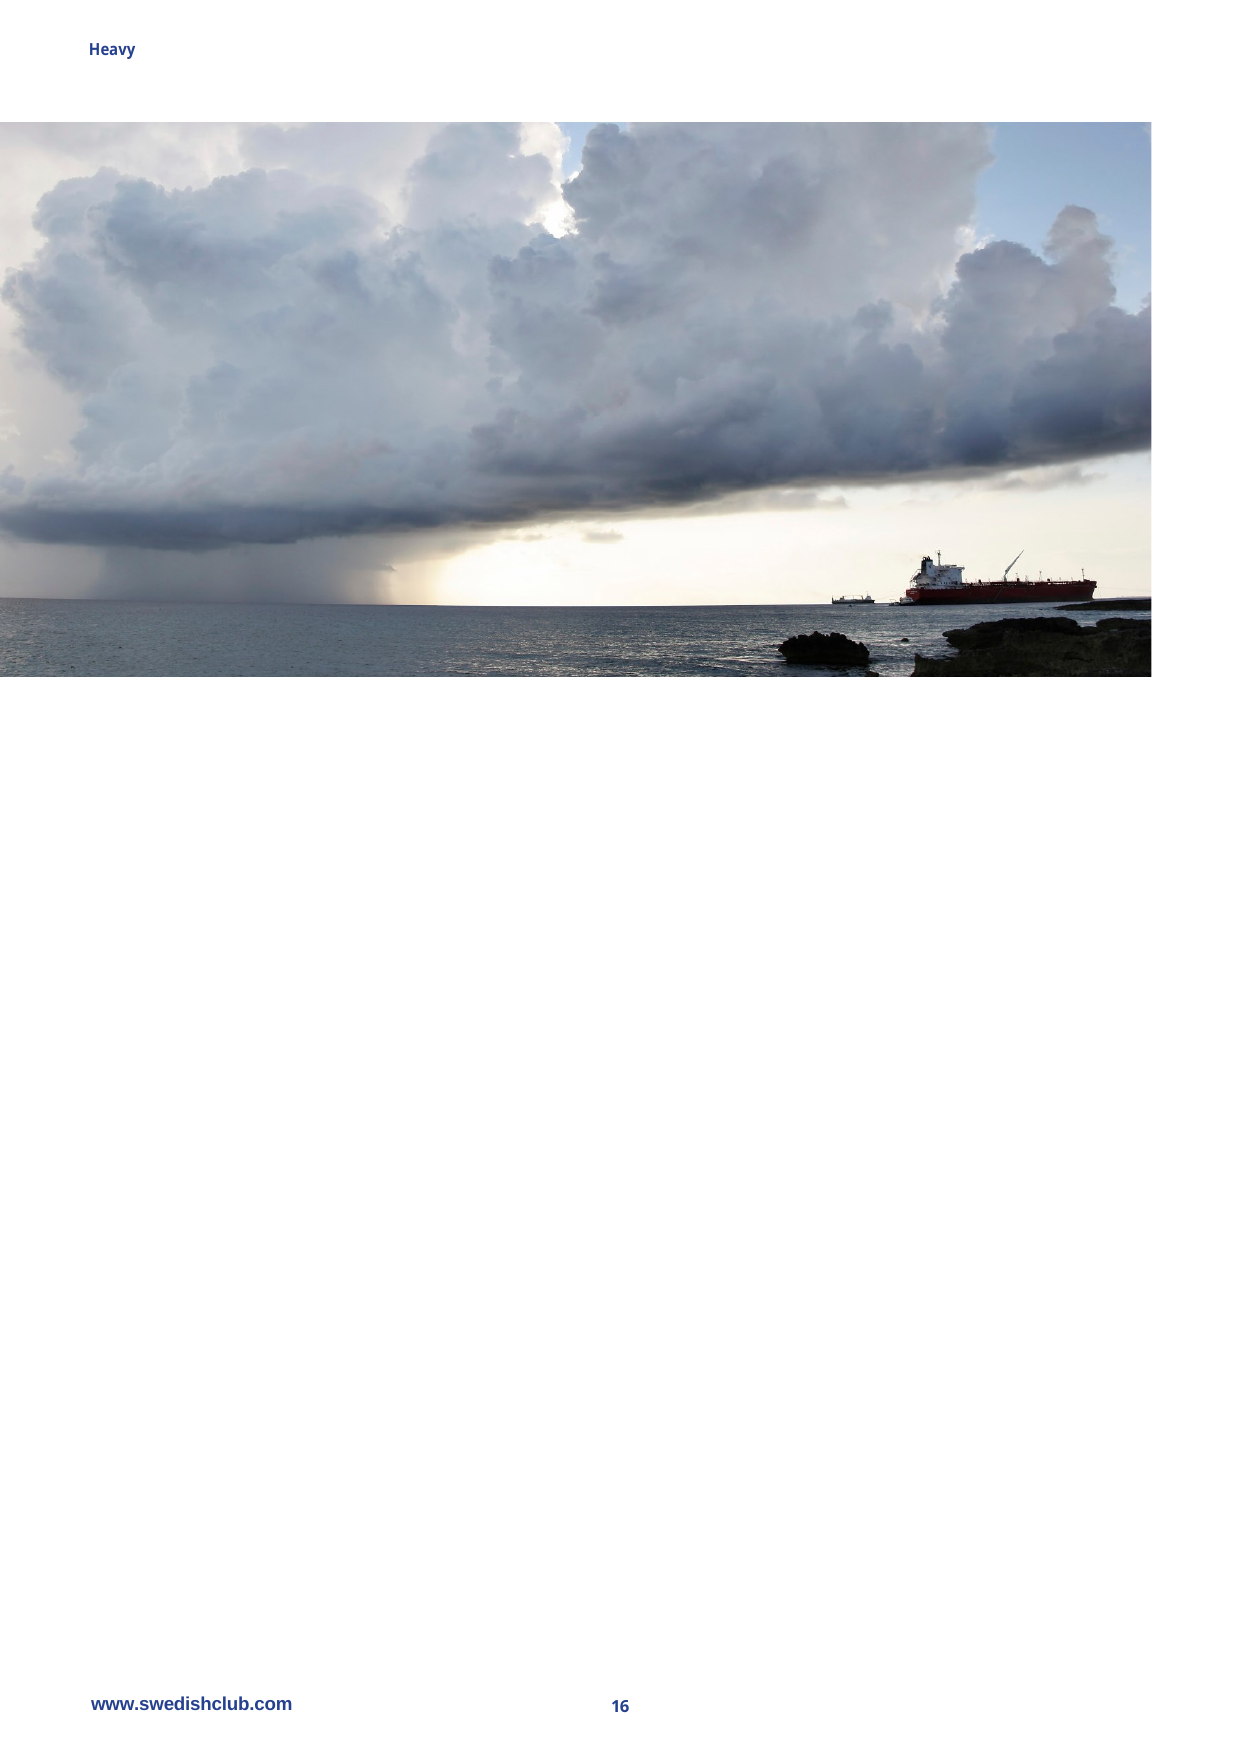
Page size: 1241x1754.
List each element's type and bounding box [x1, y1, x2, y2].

picture [0, 122, 1152, 677]
